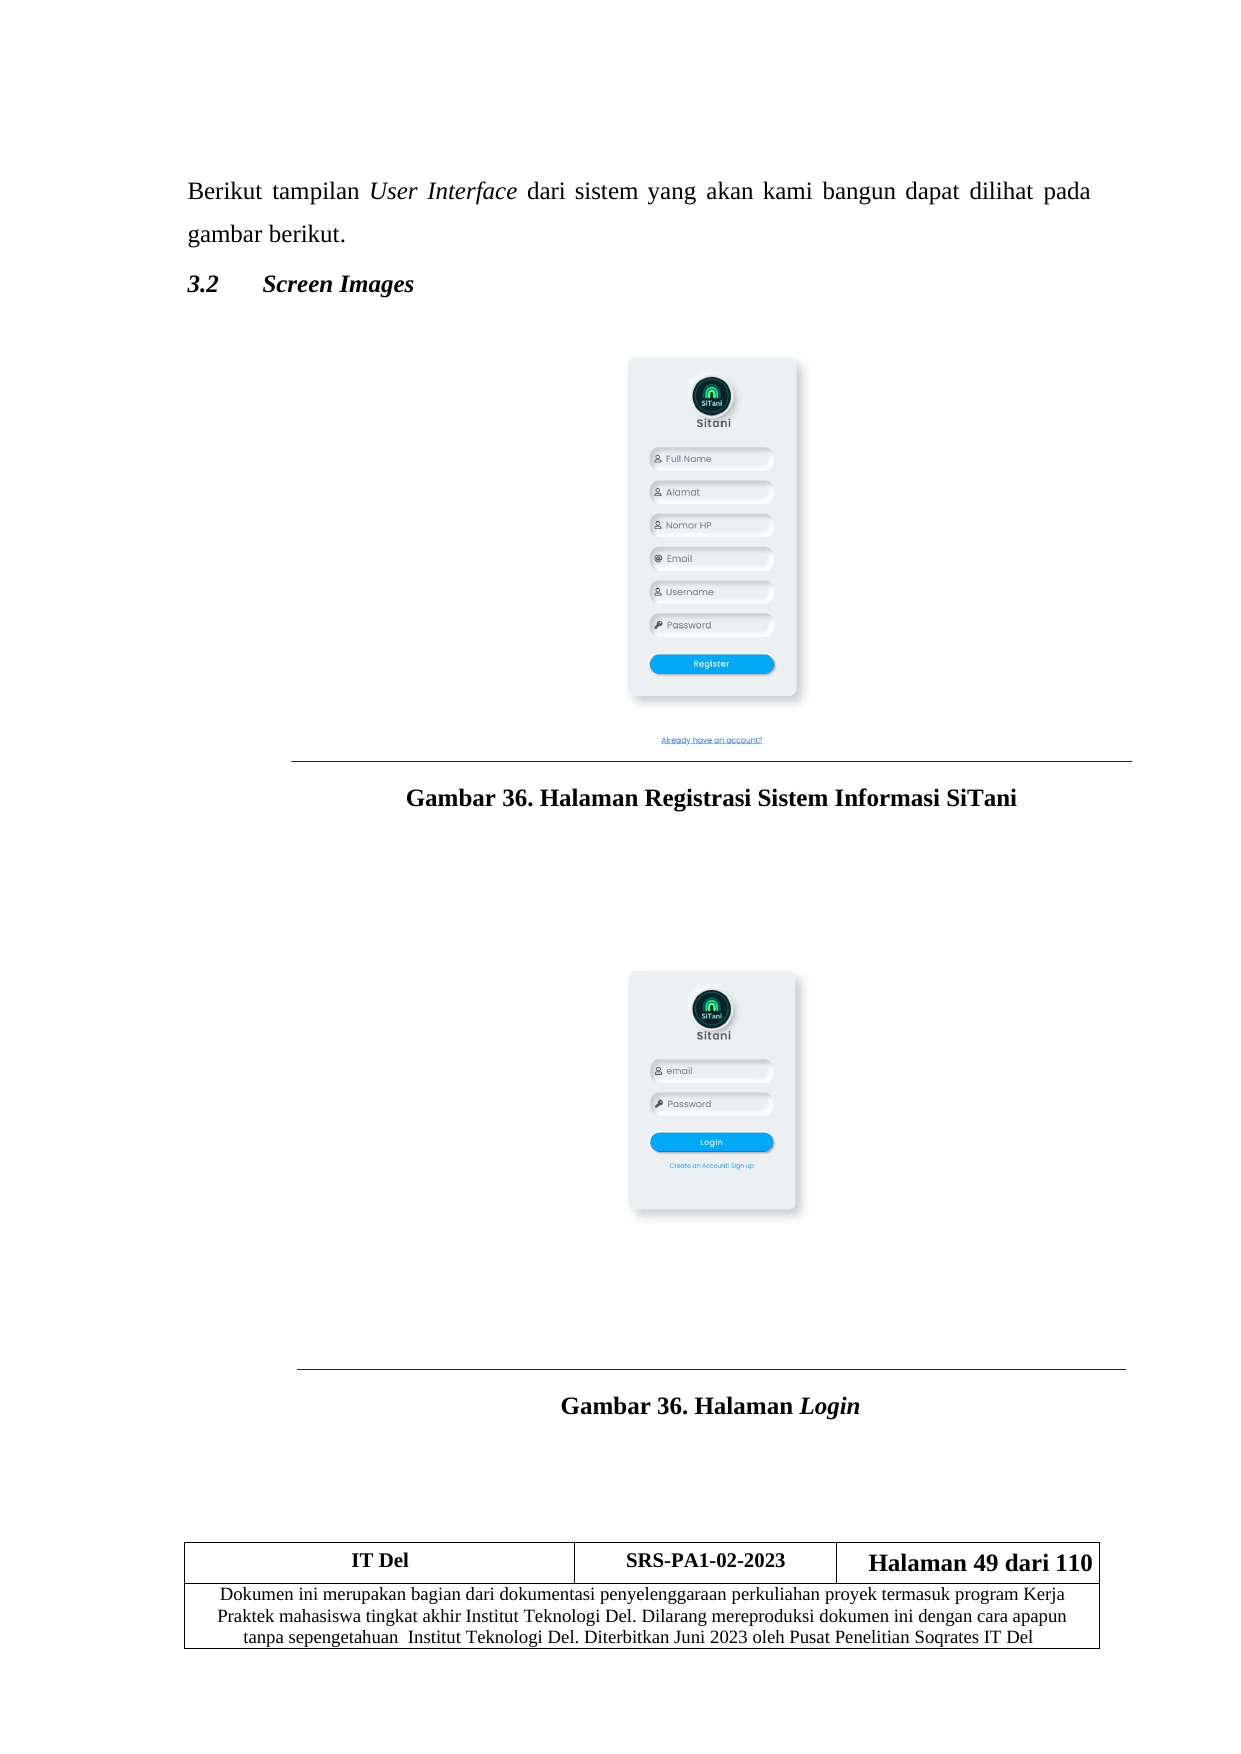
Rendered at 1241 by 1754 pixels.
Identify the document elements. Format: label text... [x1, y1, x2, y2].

subtitle Gambar 36. Halaman Registrasi Sistem Informasi SiTani [262, 783, 1161, 812]
picture [291, 319, 1132, 762]
text Berikut tampilan User Interface dari sistem yang akan kami bangun dapat dilihat pada gambar berikut. [187, 176, 1161, 248]
picture [296, 934, 1127, 1370]
subtitle Screen Images [187, 269, 1161, 298]
subtitle Gambar 36. Halaman Login [262, 1391, 1161, 1420]
